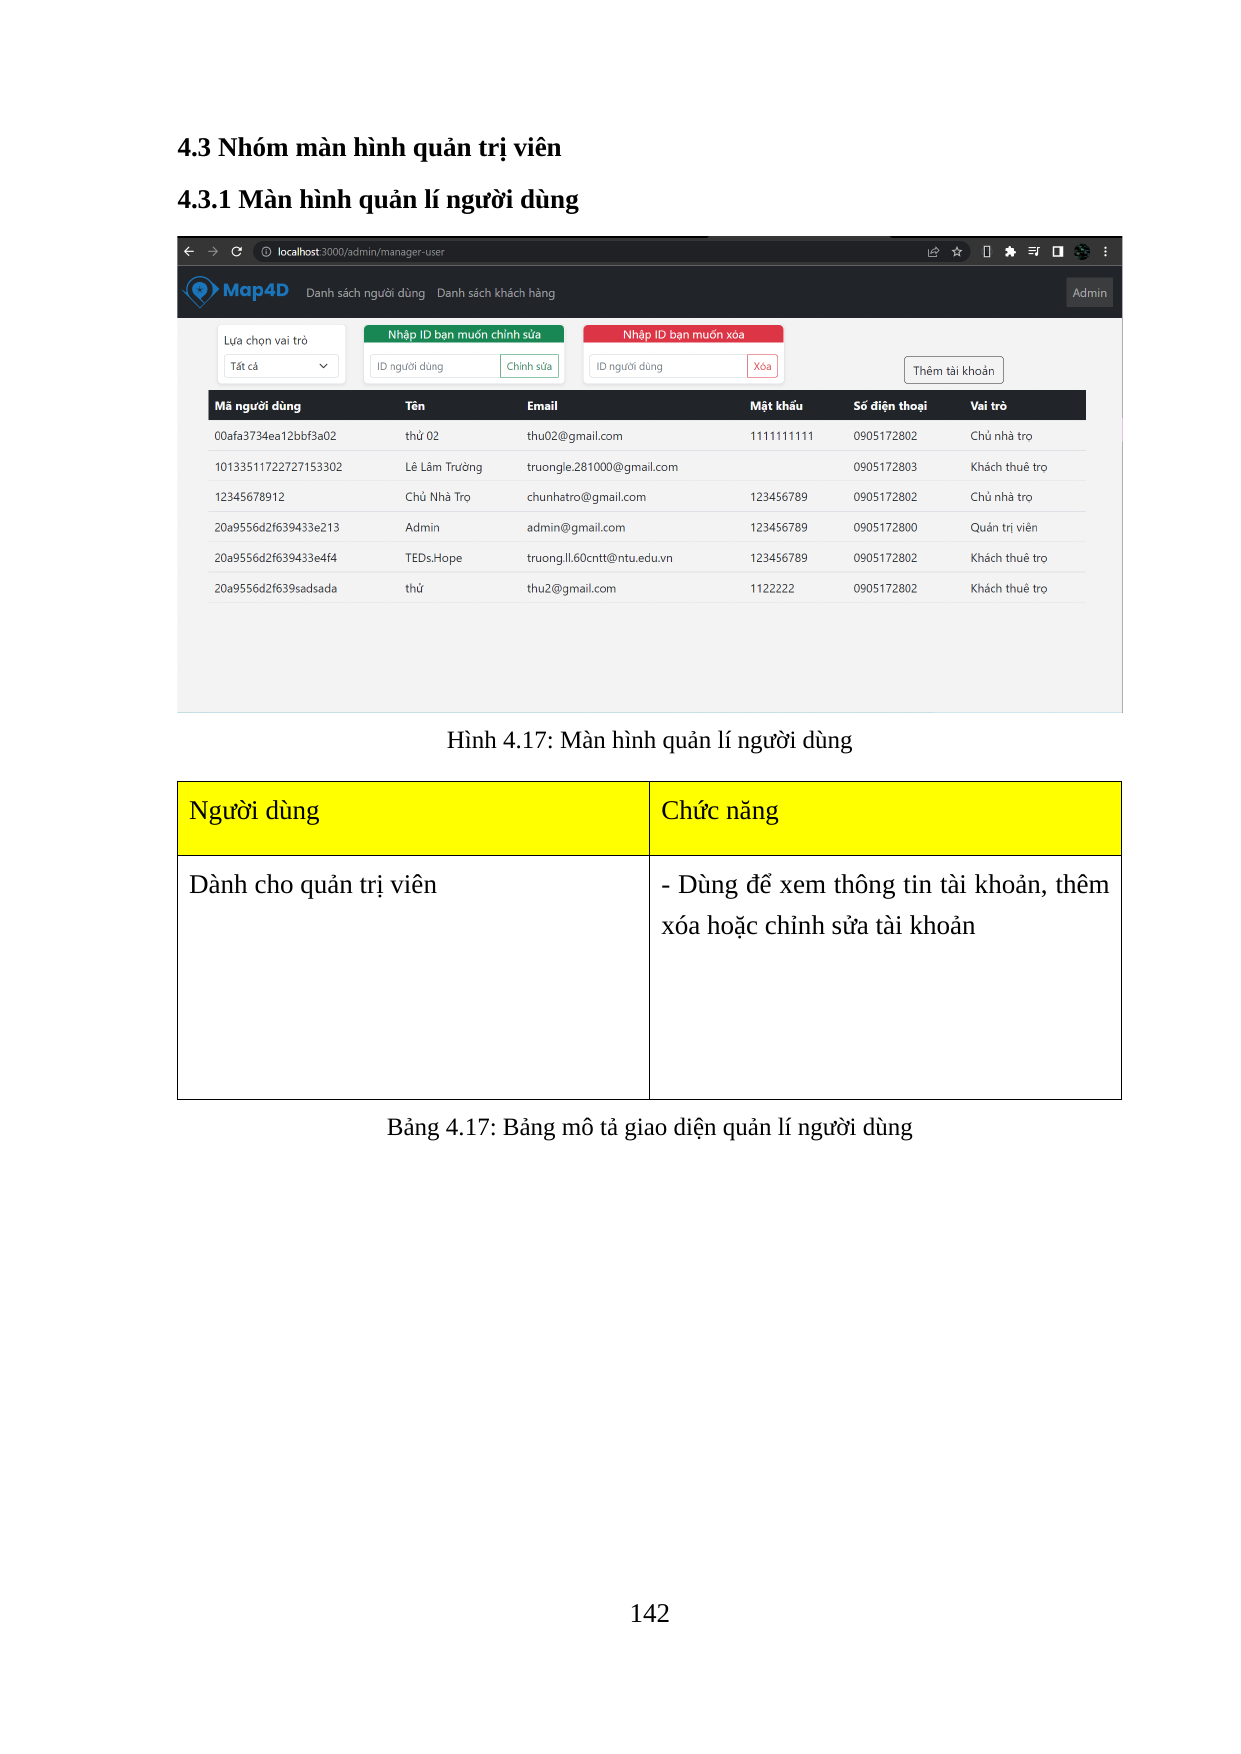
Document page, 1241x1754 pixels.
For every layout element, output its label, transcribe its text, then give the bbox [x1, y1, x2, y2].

text 4.3 Nhóm màn hình quản trị viên [177, 131, 1122, 162]
text Hình 4.17: Màn hình quản lí người dùng [177, 725, 1122, 754]
table_header Người dùng [178, 782, 649, 855]
text 4.3.1 Màn hình quản lí người dùng [177, 183, 1122, 215]
text Bảng 4.17: Bảng mô tả giao diện quản lí người dùng [177, 1112, 1122, 1141]
table_cell Dành cho quản trị viên [178, 856, 649, 1099]
picture [177, 236, 1123, 713]
table_cell - Dùng để xem thông tin tài khoản, thêm xóa hoặc chỉnh sửa tài khoản [650, 856, 1121, 1099]
table_header Chức năng [650, 782, 1121, 855]
